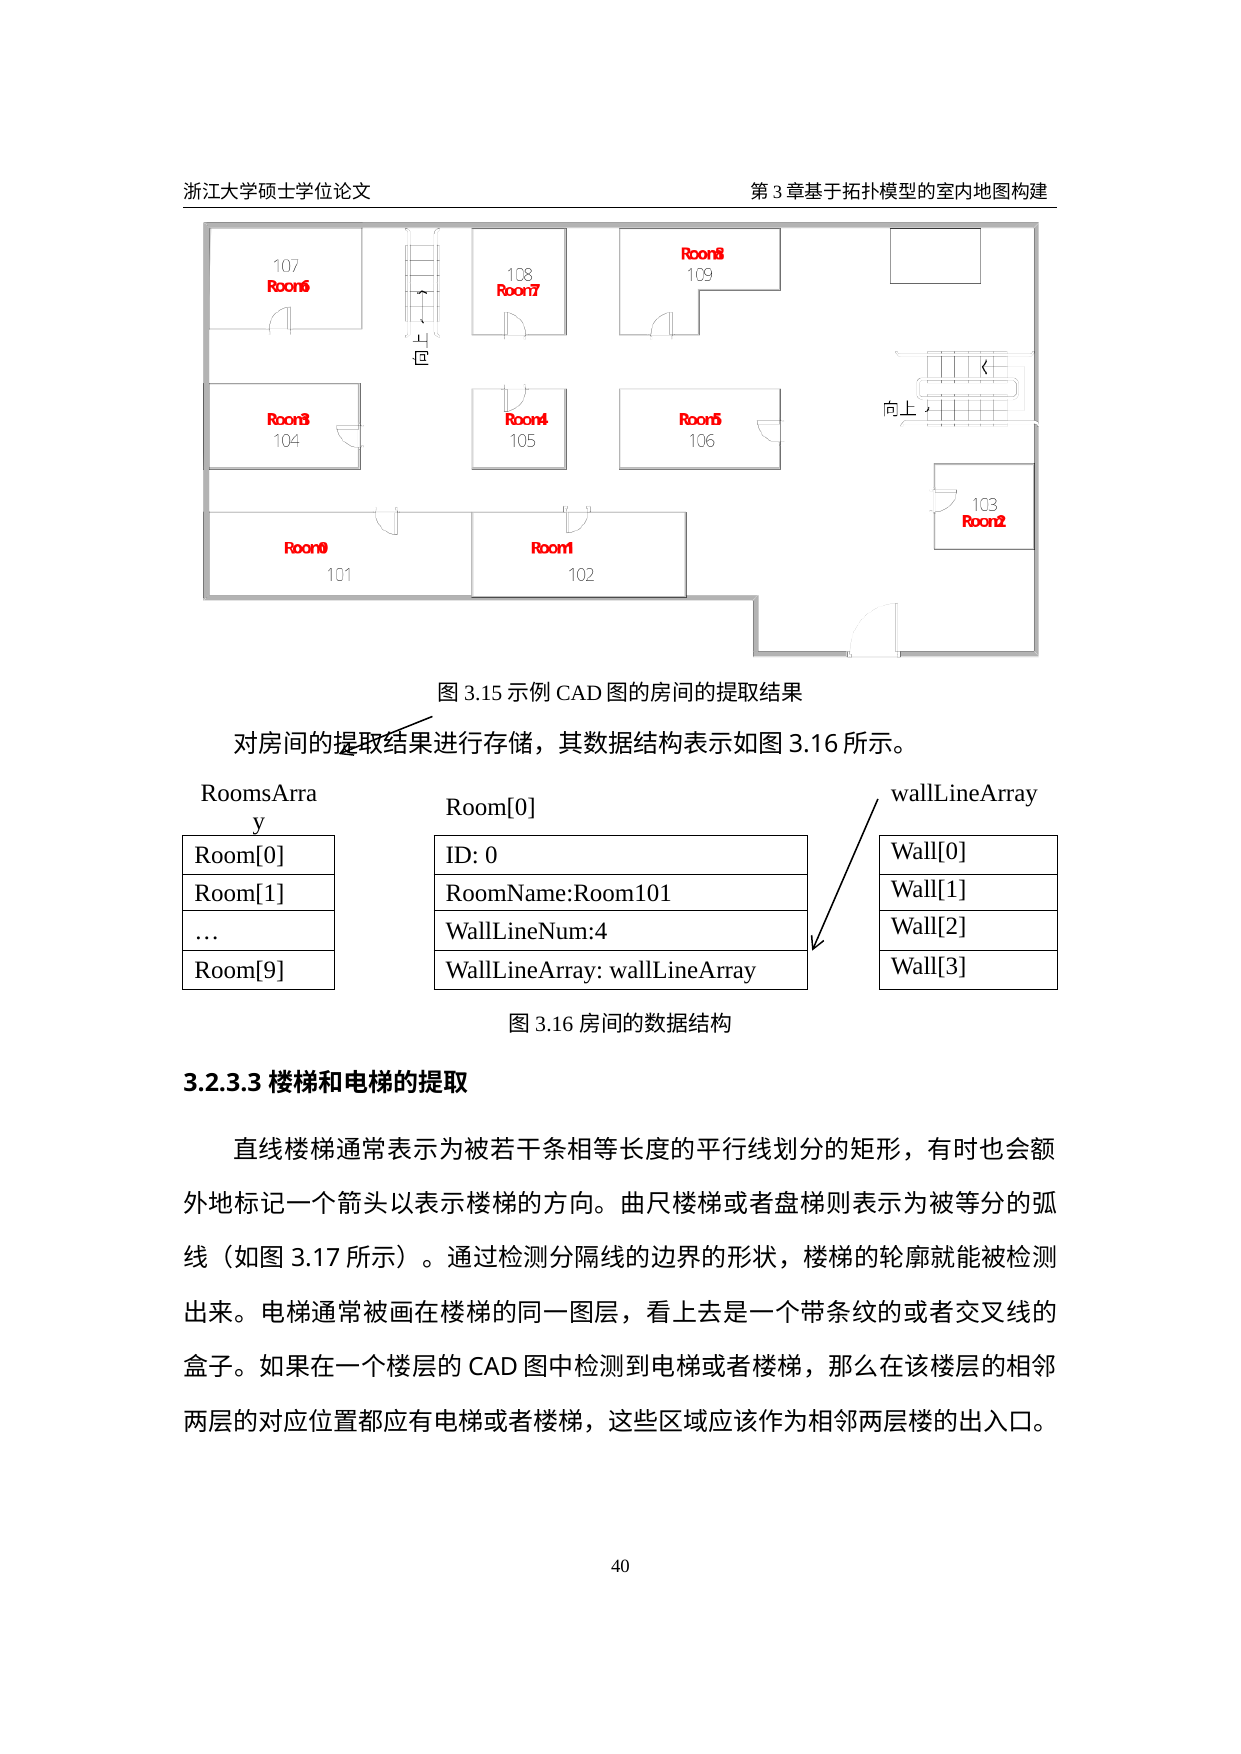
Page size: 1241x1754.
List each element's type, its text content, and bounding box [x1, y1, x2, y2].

subtitle 楼梯和电梯的提取 [183, 1062, 1057, 1098]
table_header [172, 778, 1068, 990]
